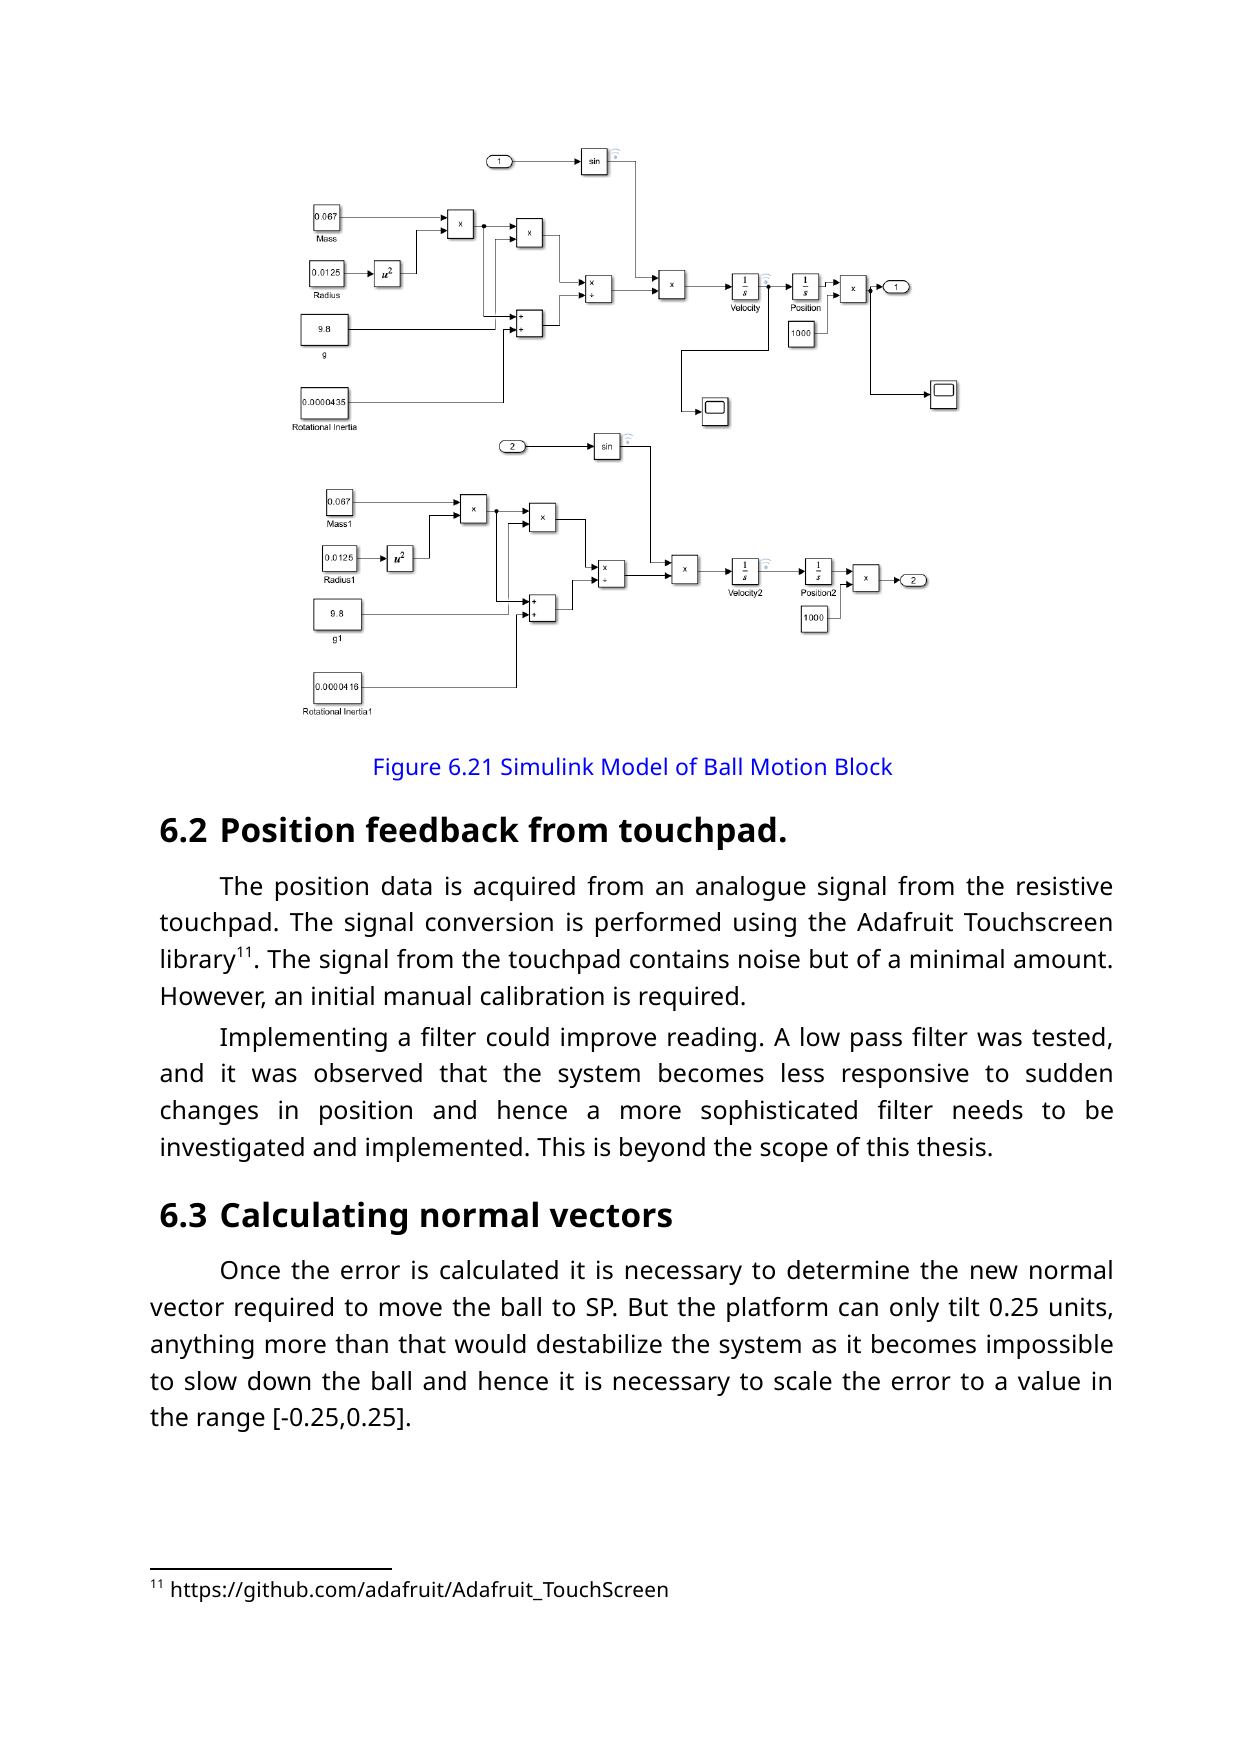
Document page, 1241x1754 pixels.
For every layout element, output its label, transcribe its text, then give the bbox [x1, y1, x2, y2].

picture [291, 140, 974, 748]
subtitle Position feedback from touchpad. [159, 807, 1116, 852]
text Implementing a filter could improve reading. A low pass filter was tested, and it was observed that the system becomes less responsive to sudden changes in position and hence a more sophisticated filter needs to be investigated and implemented. This is beyond the scope of this thesis. [159, 1019, 1116, 1164]
text The position data is acquired from an analogue signal from the resistive touchpad. The signal conversion is performed using the Adafruit Touchscreen library. The signal from the touchpad contains noise but of a minimal amount. However, an initial manual calibration is required. [159, 868, 1116, 1012]
text Once the error is calculated it is necessary to determine the new normal vector required to move the ball to SP. But the platform can only tilt 0.25 units, anything more than that would destabilize the system as it becomes impossible to slow down the ball and hence it is necessary to scale the error to a value in the range [-0.25,0.25]. [150, 1253, 1116, 1434]
subtitle Calculating normal vectors [159, 1191, 1116, 1237]
